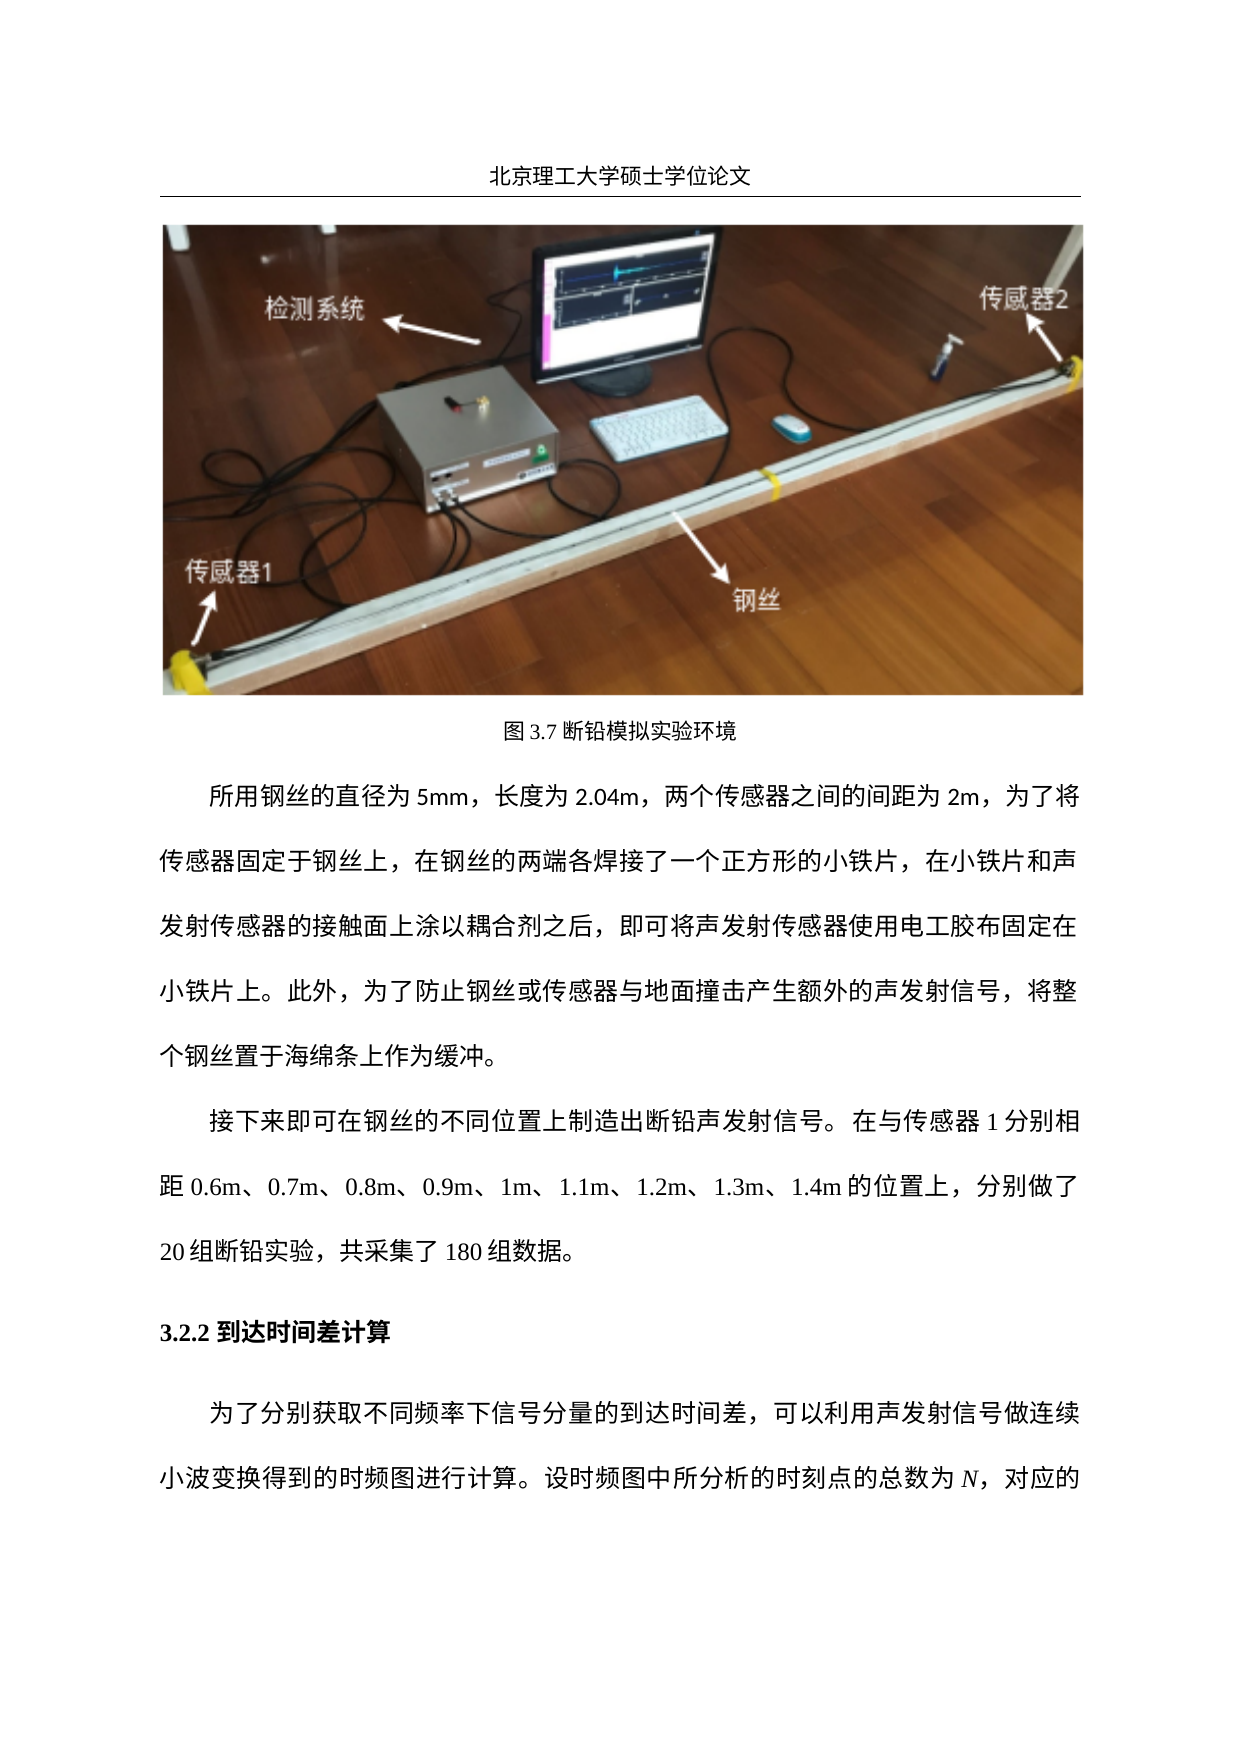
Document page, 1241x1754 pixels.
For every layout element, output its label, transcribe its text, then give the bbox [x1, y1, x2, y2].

list 接下来即可在钢丝的不同位置上制造出断铅声发射信号。在与传感器1分别相距0.6m、0.7m、0.8m、0.9m、1m、1.1m、1.2m、1.3m、1.4m的位置上，分别做了20组断铅实验，共采集了180组数据。 [159, 1087, 1081, 1282]
text 3.2.2 到达时间差计算 [159, 1298, 1081, 1363]
text 图3.7 断铅模拟实验环境 [159, 222, 1081, 746]
list 所用钢丝的直径为5mm，长度为2.04m，两个传感器之间的间距为2m，为了将传感器固定于钢丝上，在钢丝的两端各焊接了一个正方形的小铁片，在小铁片和声发射传感器的接触面上涂以耦合剂之后，即可将声发射传感器使用电工胶布固定在小铁片上。此外，为了防止钢丝或传感器与地面撞击产生额外的声发射信号，将整个钢丝置于海绵条上作为缓冲。 [159, 762, 1081, 1087]
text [159, 1379, 1081, 1509]
